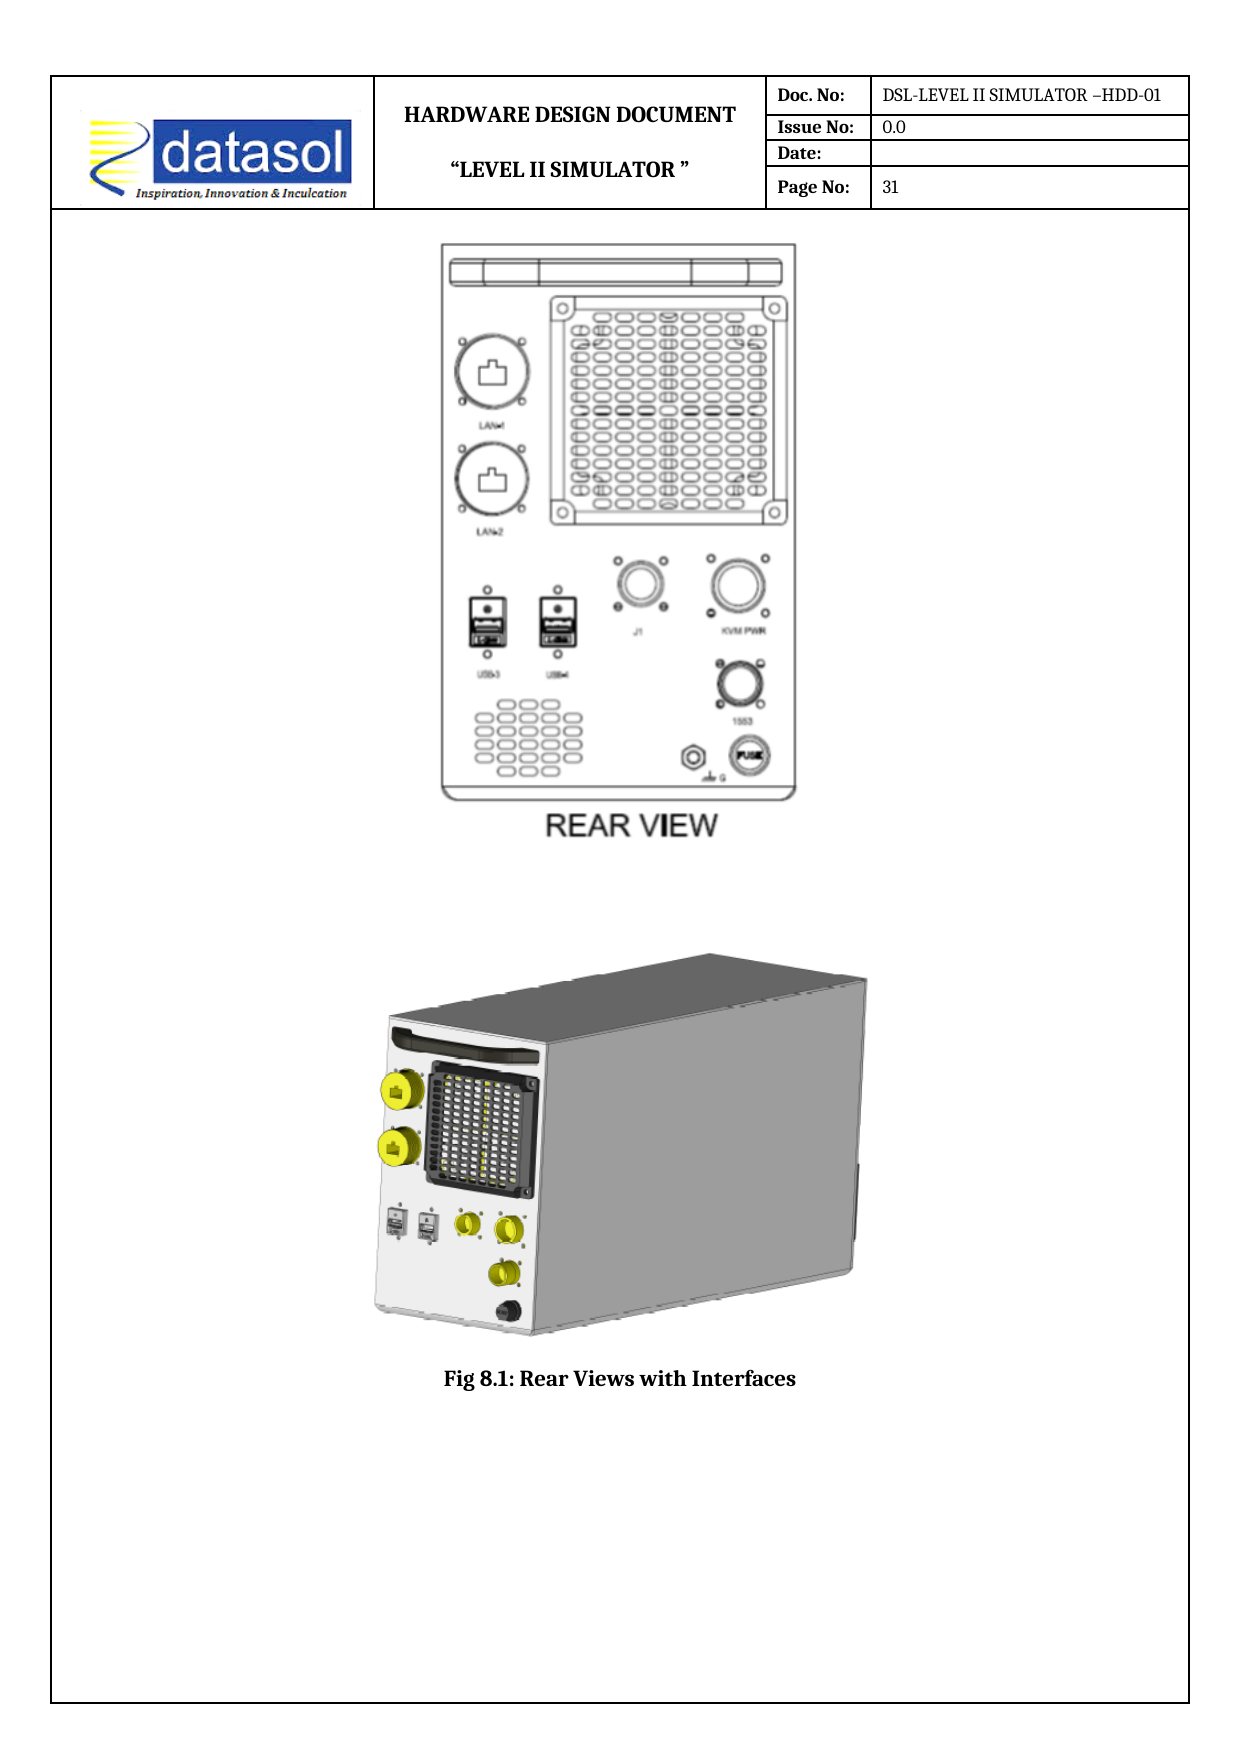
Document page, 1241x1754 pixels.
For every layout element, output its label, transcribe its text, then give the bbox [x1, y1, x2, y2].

text Fig 8.1: Rear Views with Interfaces [135, 1365, 1105, 1392]
picture [437, 238, 803, 844]
picture [80, 110, 361, 206]
